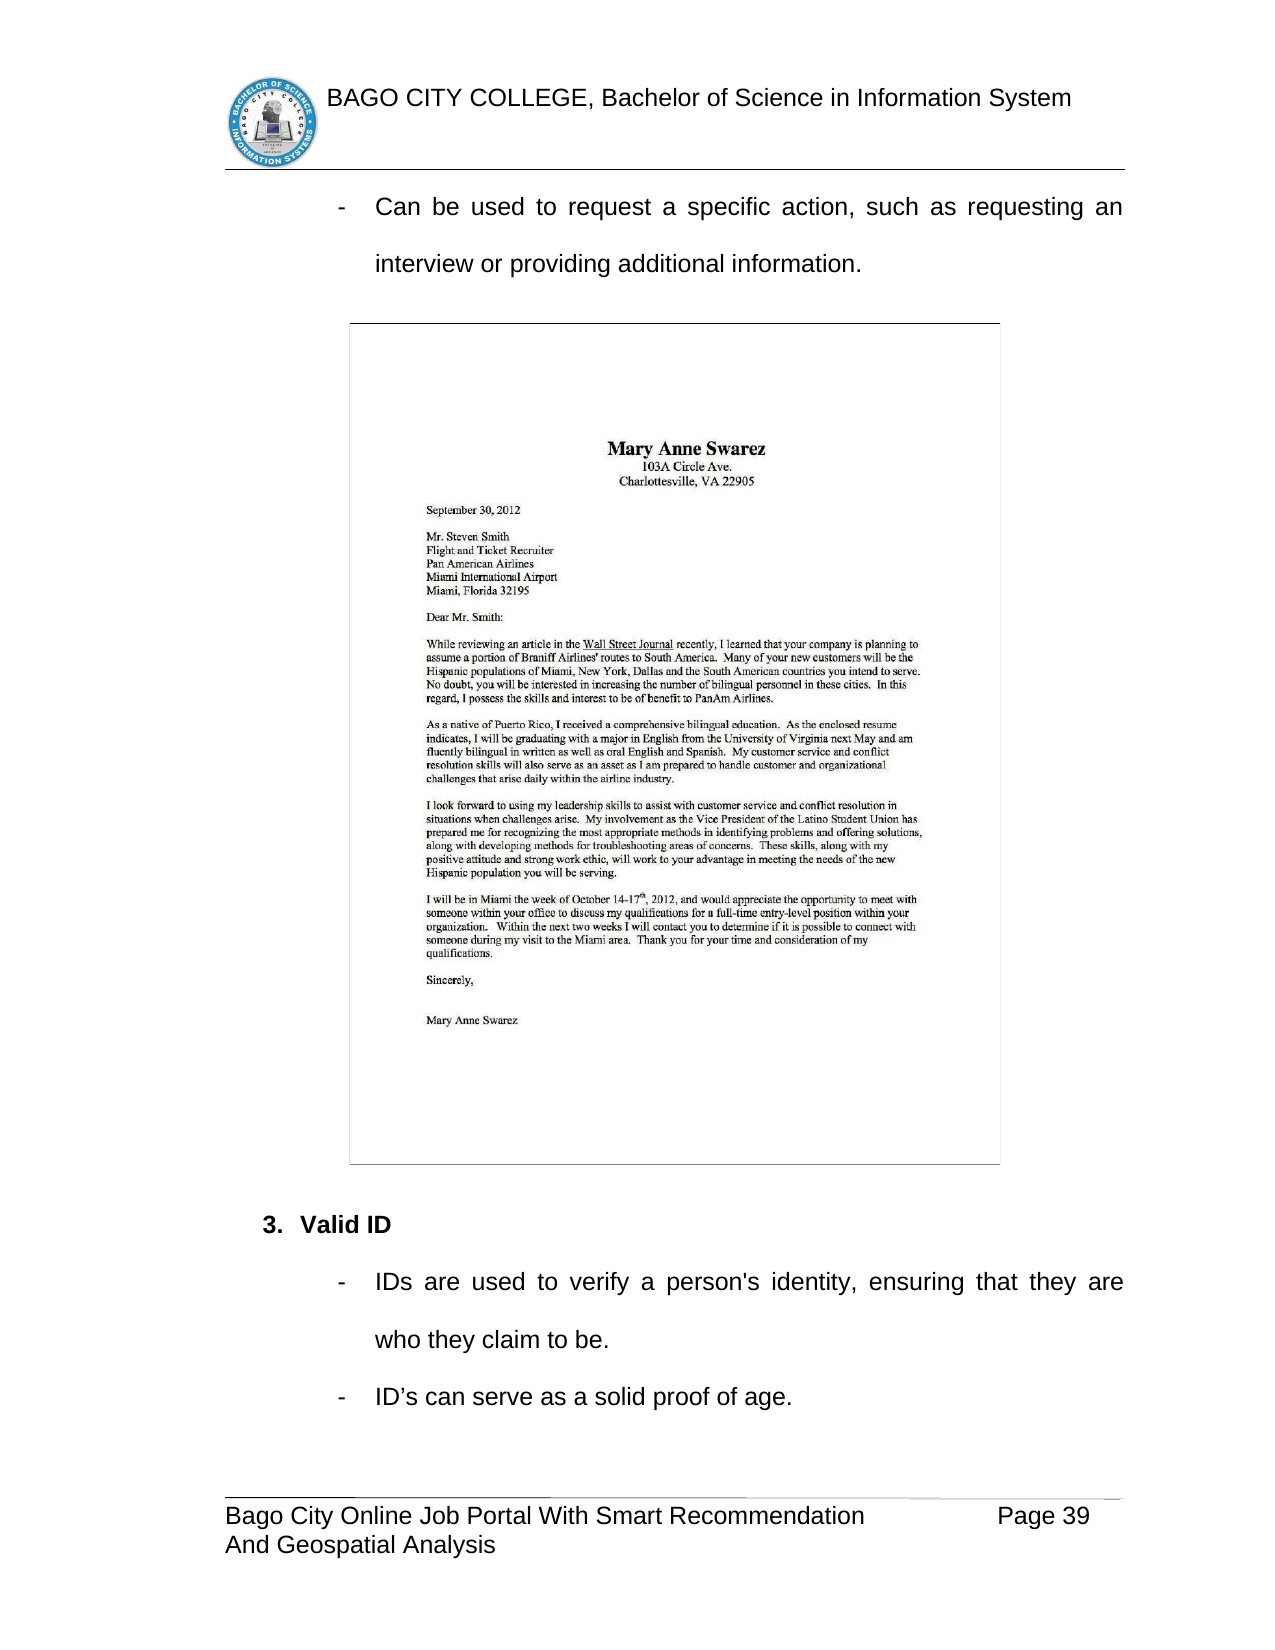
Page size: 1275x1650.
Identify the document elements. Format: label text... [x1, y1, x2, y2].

list ID’s can serve as a solid proof of age. [337, 1382, 1125, 1411]
list Valid ID [262, 1210, 1125, 1238]
picture [225, 75, 320, 169]
list IDs are used to verify a person's identity, ensuring that they are who they claim to be. [337, 1267, 1125, 1353]
list Can be used to request a specific action, such as requesting an interview or providing additional information. [337, 192, 1125, 278]
picture [349, 323, 1001, 1165]
